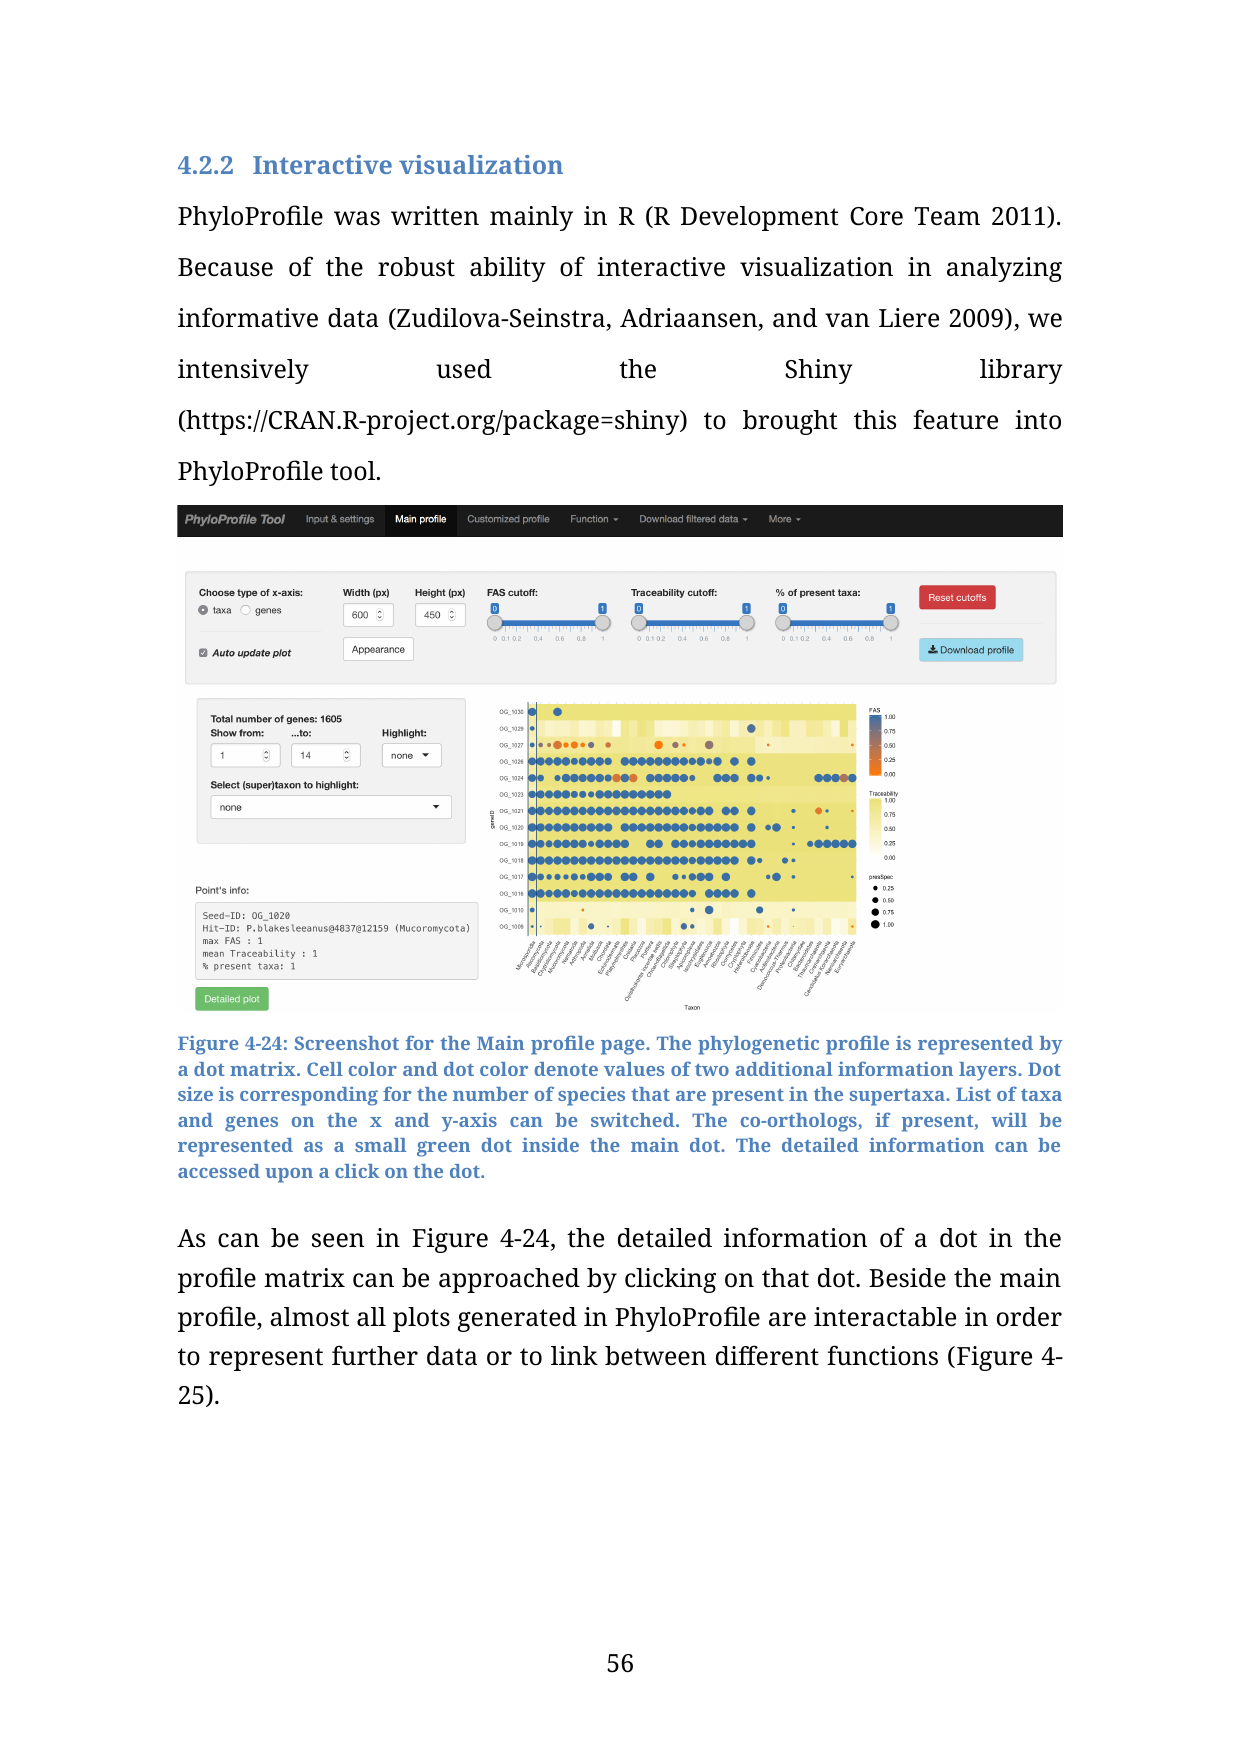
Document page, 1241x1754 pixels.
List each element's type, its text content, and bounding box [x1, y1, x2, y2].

subtitle Interactive visualization [177, 148, 1063, 182]
text PhyloProfile was written mainly in R (R Development Core Team 2011). Because of the robust ability of interactive visualization in analyzing informative data (Zudilova-Seinstra, Adriaansen, and van Liere 2009), we intensively used the Shiny library (https://CRAN.R-project.org/package=shiny) to brought this feature into PhyloProfile tool. [177, 199, 1063, 488]
picture [177, 505, 1063, 1014]
